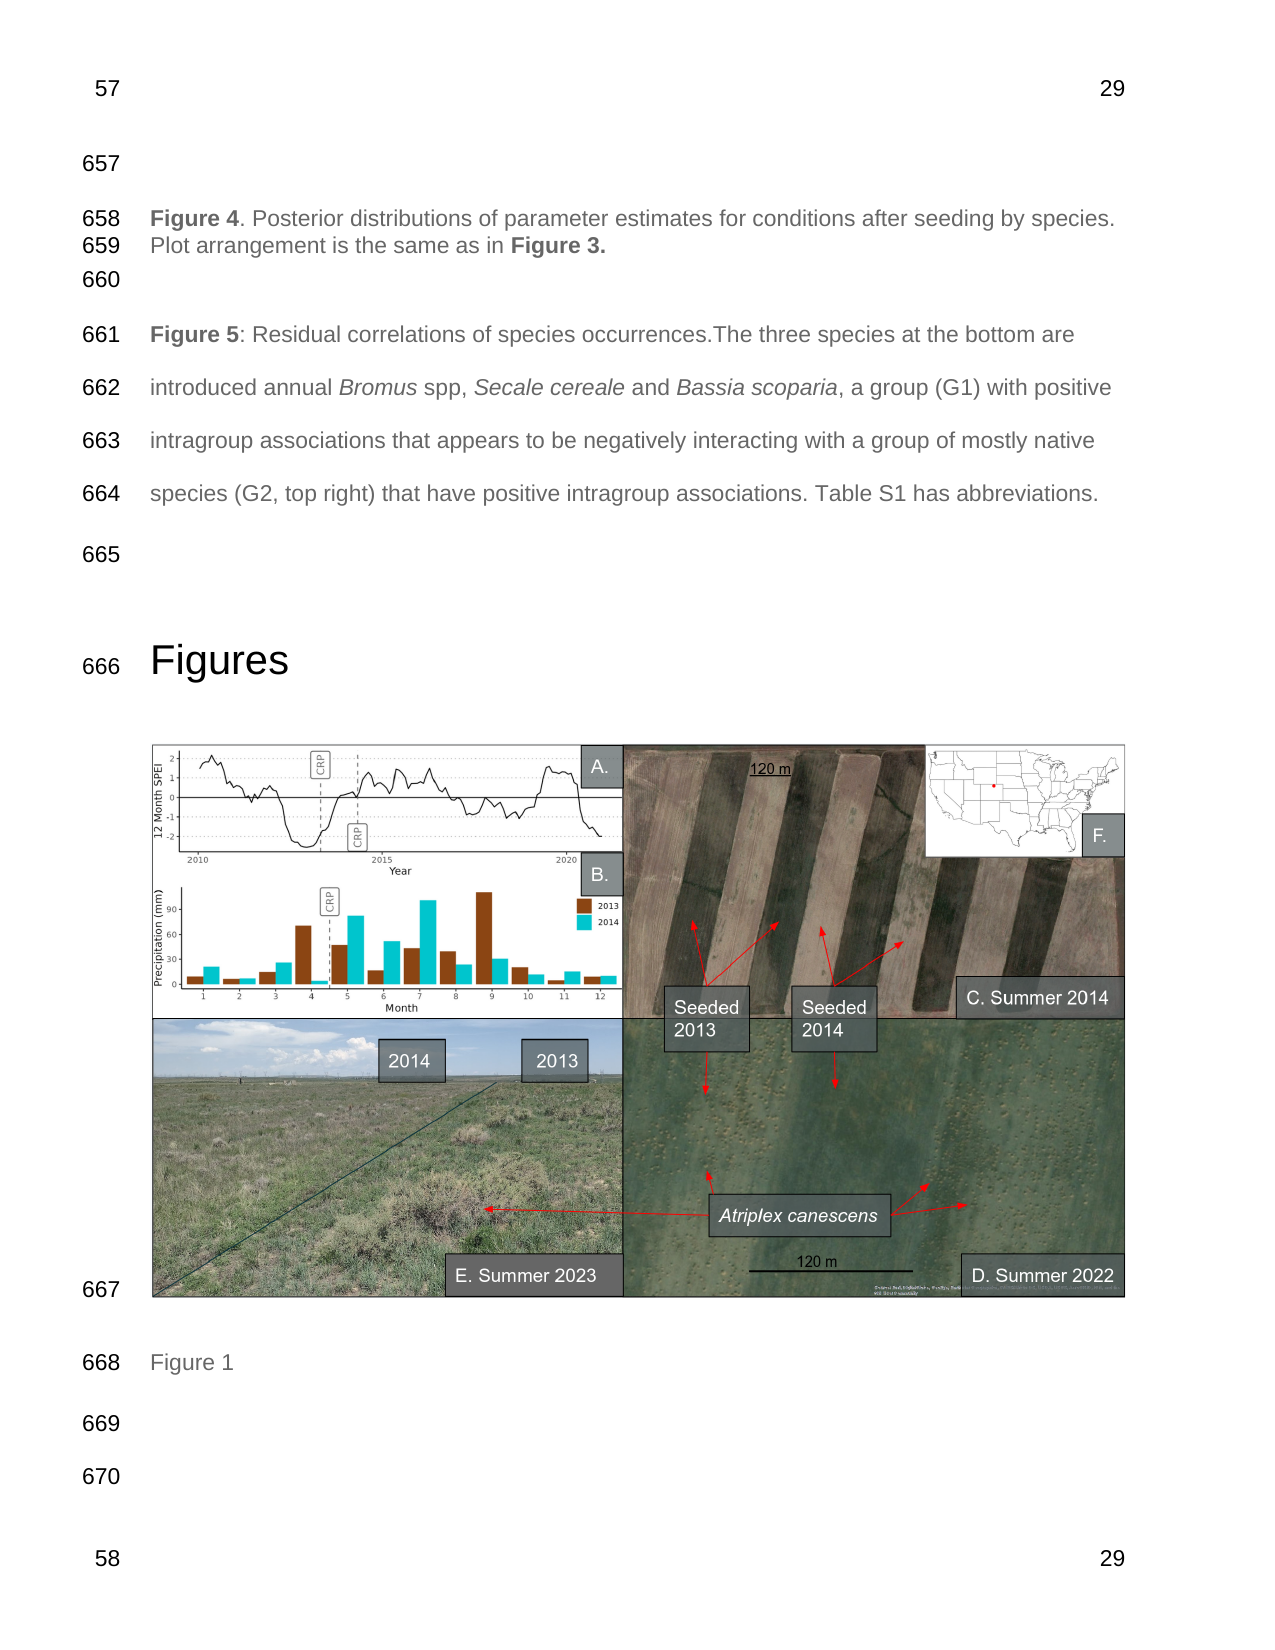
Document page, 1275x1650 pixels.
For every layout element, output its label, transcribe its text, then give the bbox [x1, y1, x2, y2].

subtitle Figure 5: Residual correlations of species occurrences.The three species at the bottom are introduced annual Bromus spp, Secale cereale and Bassia scoparia, a group (G1) with positive intragroup associations that appears to be negatively interacting with a group of mostly native species (G2, top right) that have positive intragroup associations. Table S1 has abbreviations. [150, 321, 1125, 506]
subtitle Figure 1 [150, 1349, 1125, 1375]
picture [150, 743, 1125, 1298]
subtitle Figure 4. Posterior distributions of parameter estimates for conditions after seeding by species. Plot arrangement is the same as in Figure 3. [150, 205, 1125, 258]
subtitle Figures [150, 635, 1125, 683]
